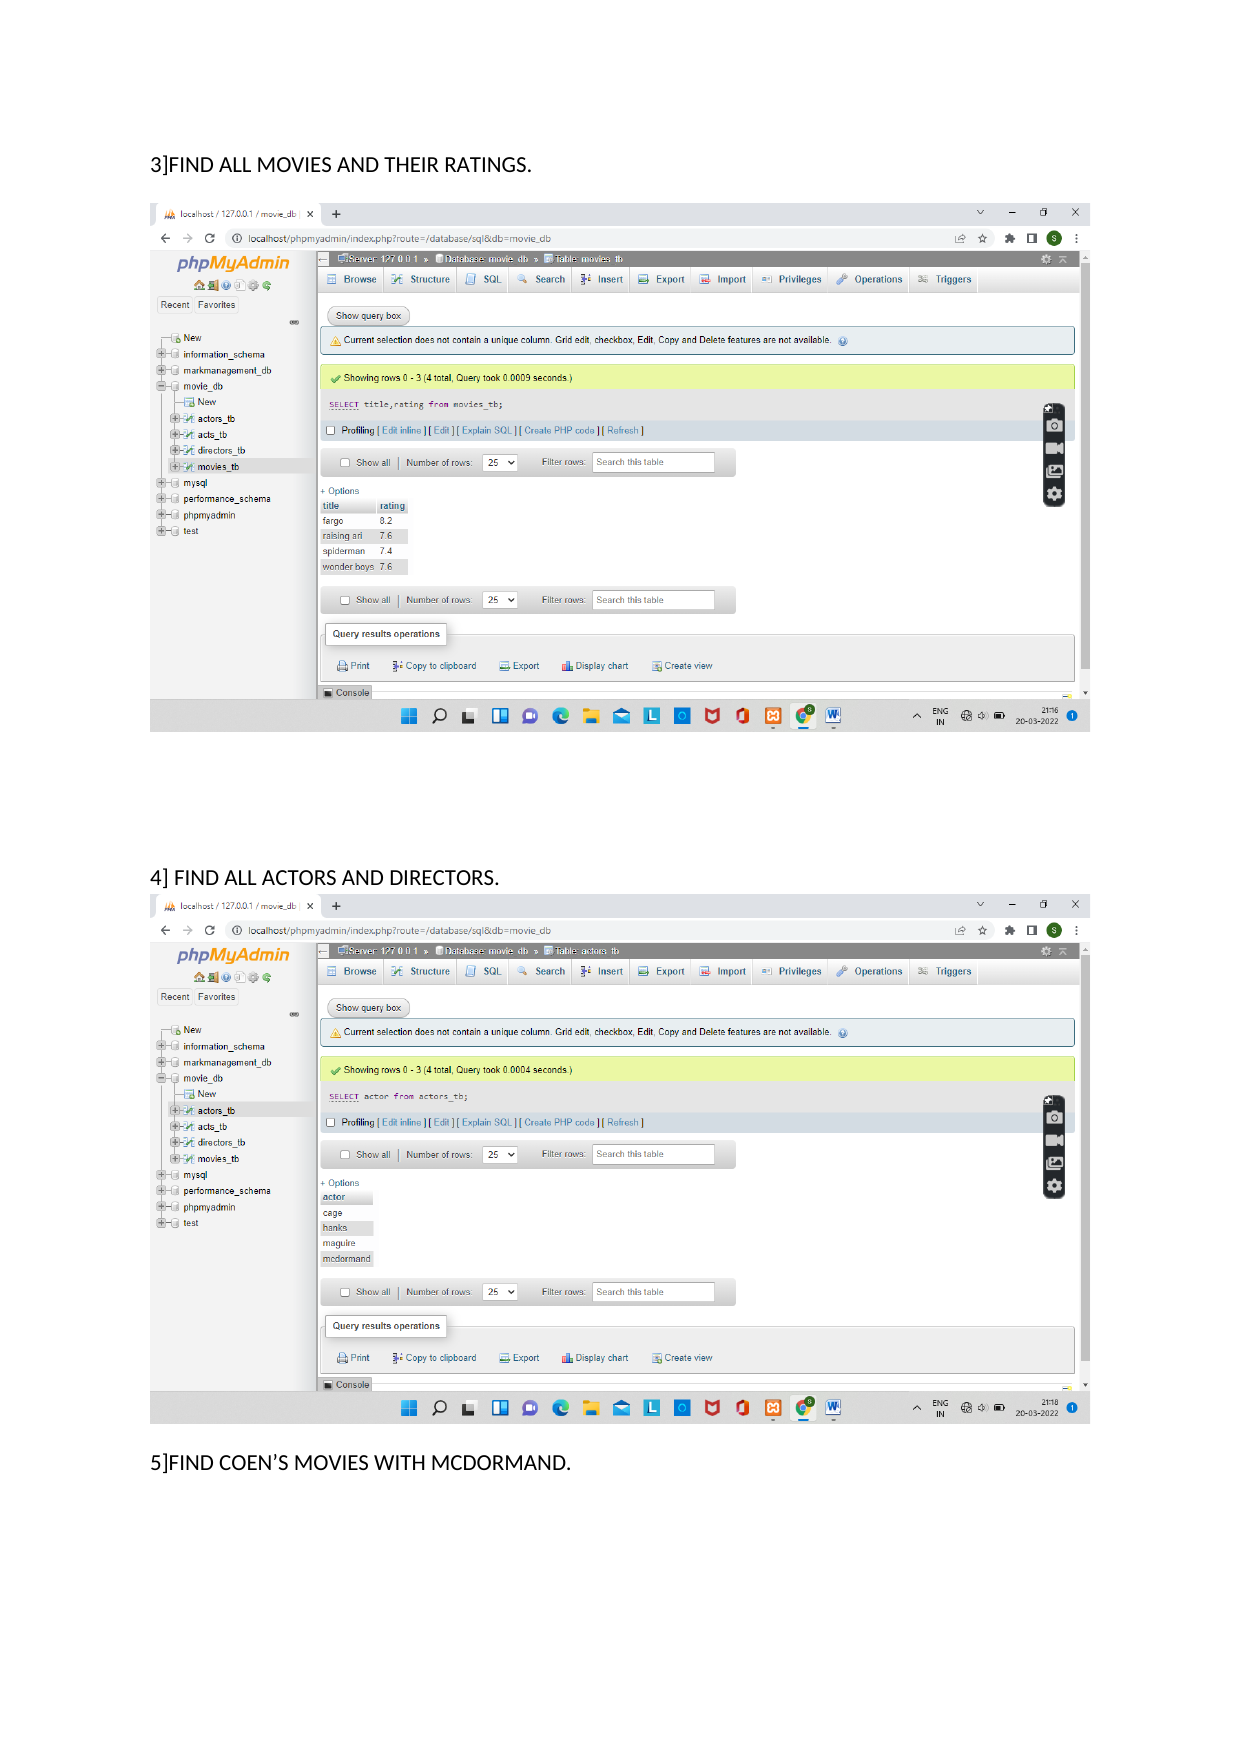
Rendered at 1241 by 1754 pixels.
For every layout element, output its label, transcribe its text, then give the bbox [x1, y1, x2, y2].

picture [150, 203, 1091, 732]
text 4] FIND ALL ACTORS AND DIRECTORS. [150, 863, 1090, 894]
picture [150, 894, 1091, 1424]
text 3]FIND ALL MOVIES AND THEIR RATINGS. [150, 150, 1090, 178]
text 5]FIND COEN’S MOVIES WITH MCDORMAND. [150, 1448, 1090, 1476]
